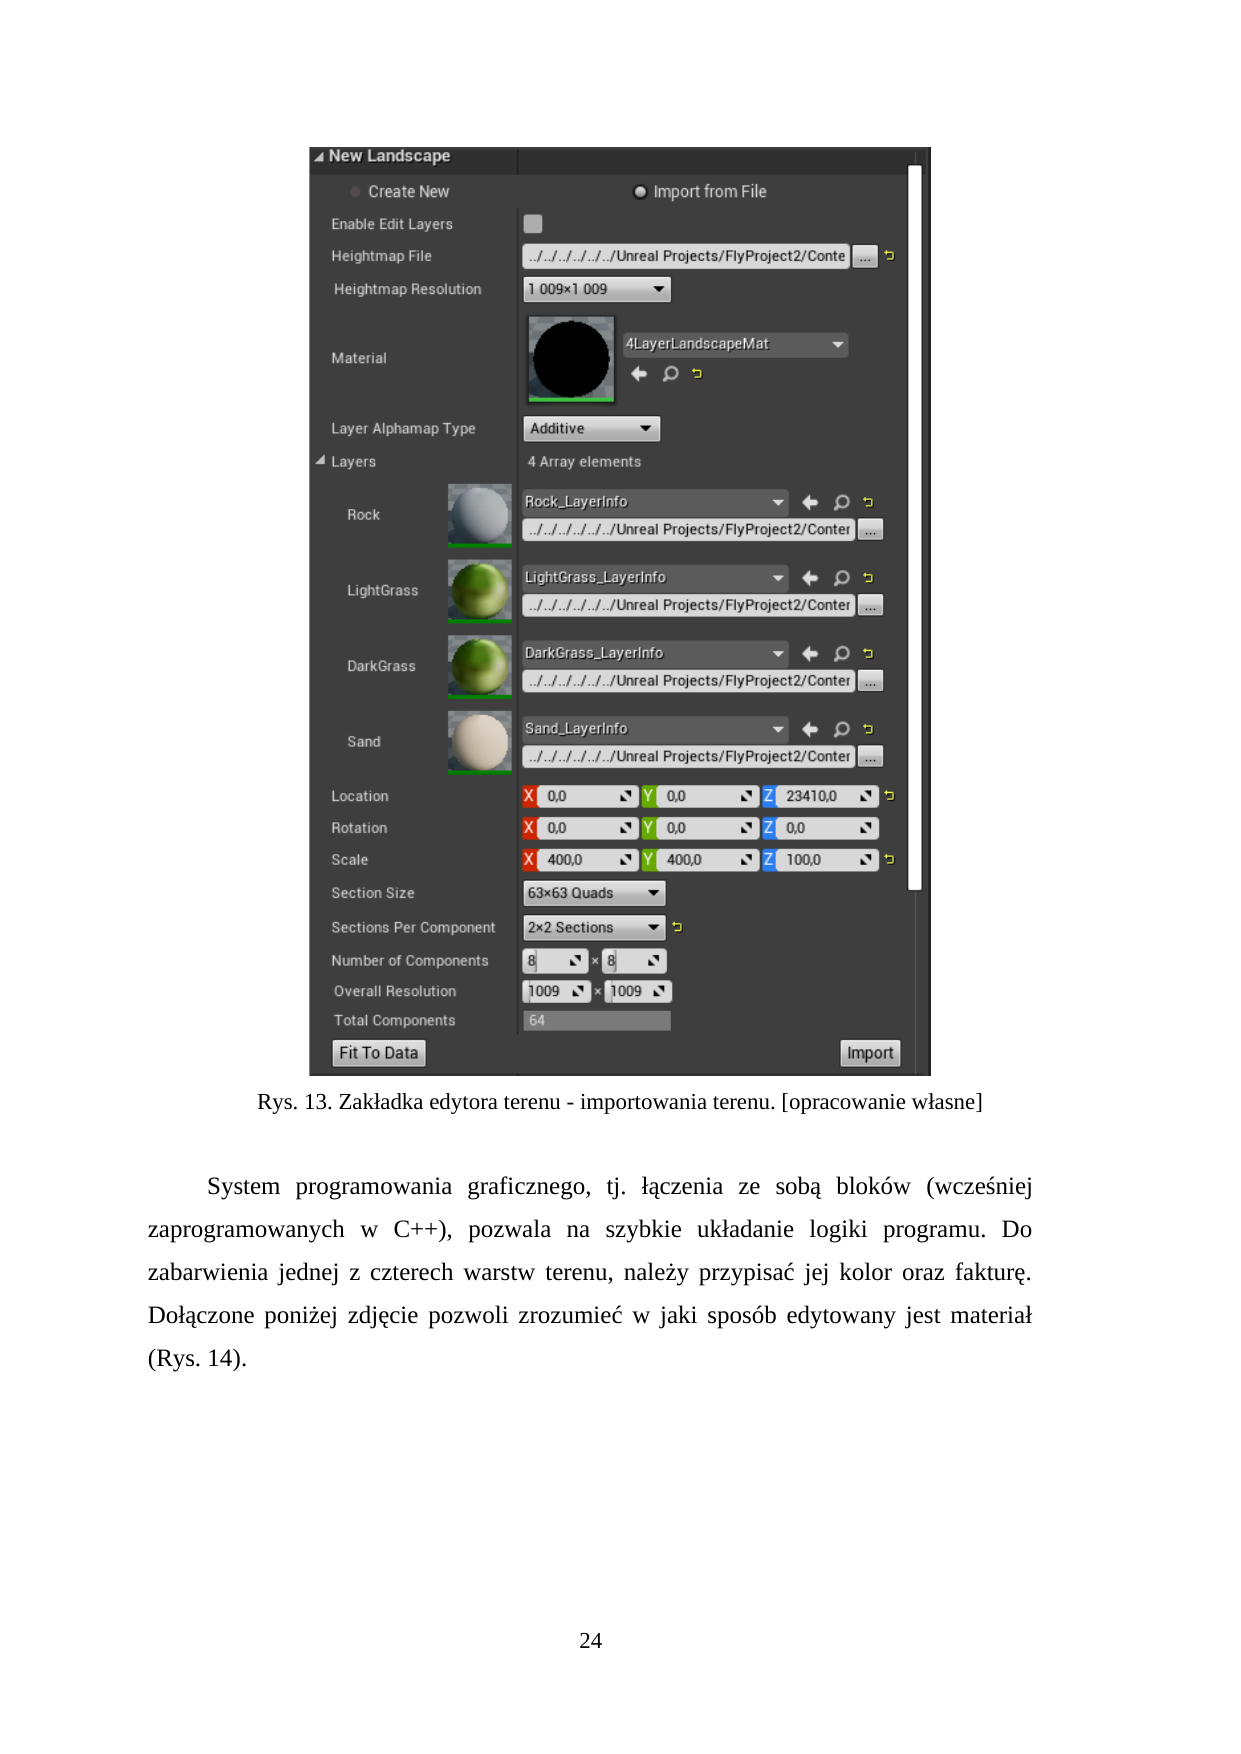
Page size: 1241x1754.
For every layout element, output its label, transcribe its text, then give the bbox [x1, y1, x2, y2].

text System programowania graficznego, tj. łączenia ze sobą bloków (wcześniej zaprogramowanych w C++), pozwala na szybkie układanie logiki programu. Do zabarwienia jednej z czterech warstw terenu, należy przypisać jej kolor oraz fakturę. Dołączone poniżej zdjęcie pozwoli zrozumieć w jaki sposób edytowany jest materiał (Rys. 14). [148, 1171, 1033, 1372]
text Rys. 13. Zakładka edytora terenu - importowania terenu. [opracowanie własne] [148, 1088, 1033, 1115]
picture [309, 147, 931, 1076]
